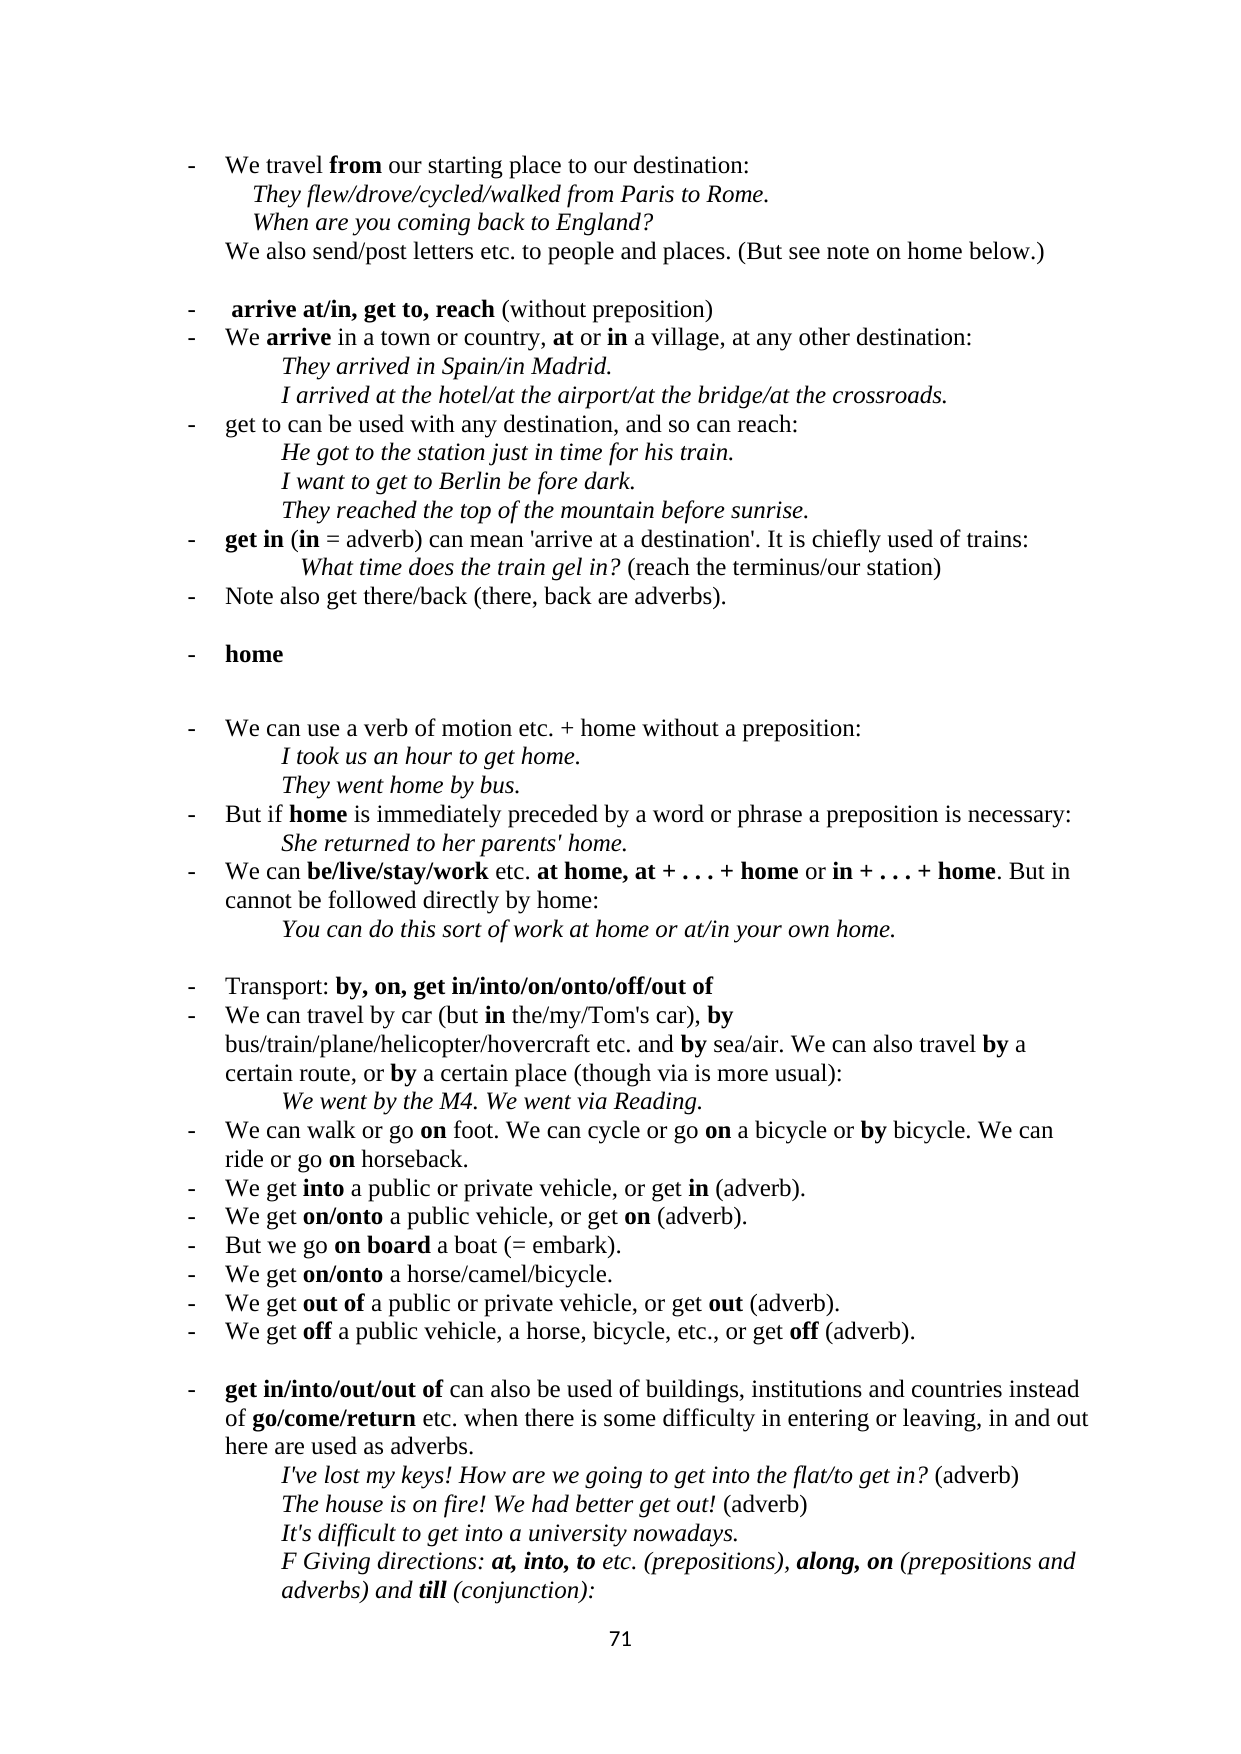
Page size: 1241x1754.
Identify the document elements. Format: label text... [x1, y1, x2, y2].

list get in (in = adverb) can mean 'arrive at a destination'. It is chiefly used of trains: [187, 524, 1090, 552]
text I took us an hour to get home. [281, 741, 1090, 770]
list arrive at/in, get to, reach (without preposition) [187, 294, 1090, 322]
list home [187, 639, 1090, 667]
text I've lost my keys! How are we going to get into the flat/to get in? (adverb) [281, 1460, 1090, 1489]
list We get into a public or private vehicle, or get in (adverb). [187, 1173, 1090, 1201]
text The house is on fire! We had better get out! (adverb) [281, 1489, 1090, 1518]
list We get on/onto a public vehicle, or get on (adverb). [187, 1201, 1090, 1230]
text They went home by bus. [281, 770, 1090, 799]
text They flew/drove/cycled/walked from Paris to Rome. [252, 179, 1090, 207]
list get in/into/out/out of can also be used of buildings, institutions and countries instead of go/come/return etc. when there is some difficulty in entering or leaving, in and out here are used as adverbs. [187, 1374, 1090, 1460]
list We can walk or go on foot. We can cycle or go on a bicycle or by bicycle. We can ride or go on horseback. [187, 1115, 1090, 1173]
text She returned to her parents' home. [281, 828, 1090, 856]
text When are you coming back to England? [252, 207, 1090, 236]
text It's difficult to get into a university nowadays. [281, 1518, 1090, 1546]
list We can use a verb of motion etc. + home without a preposition: [187, 713, 1090, 741]
text They reached the top of the mountain before sunrise. [281, 495, 1090, 524]
list But we go on board a boat (= embark). [187, 1230, 1090, 1259]
list We get on/onto a horse/camel/bicycle. [187, 1259, 1090, 1288]
list We get off a public vehicle, a horse, bicycle, etc., or get off (adverb). [187, 1316, 1090, 1345]
text I arrived at the hotel/at the airport/at the bridge/at the crossroads. [281, 380, 1090, 409]
list We get out of a public or private vehicle, or get out (adverb). [187, 1288, 1090, 1316]
text We also send/post letters etc. to people and places. (But see note on home below.) [225, 236, 1090, 265]
list Transport: by, on, get in/into/on/onto/off/out of [187, 971, 1090, 1000]
text What time does the train gel in? (reach the terminus/our station) [225, 552, 1090, 581]
list But if home is immediately preceded by a word or phrase a preposition is necessary: [187, 799, 1090, 828]
list We can travel by car (but in the/my/Tom's car), by bus/train/plane/helicopter/hovercraft etc. and by sea/air. We can also travel by a certain route, or by a certain place (though via is more usual): [187, 1000, 1090, 1086]
text We went by the M4. We went via Reading. [281, 1086, 1090, 1115]
text I want to get to Berlin be fore dark. [281, 466, 1090, 495]
list Note also get there/back (there, back are adverbs). [187, 581, 1090, 610]
text You can do this sort of work at home or at/in your own home. [281, 914, 1090, 943]
list We can be/live/stay/work etc. at home, at + . . . + home or in + . . . + home. But in cannot be followed directly by home: [187, 856, 1090, 914]
text F Giving directions: at, into, to etc. (prepositions), along, on (prepositions and adverbs) and till (conjunction): [281, 1546, 1090, 1604]
list get to can be used with any destination, and so can reach: [187, 409, 1090, 437]
text They arrived in Spain/in Madrid. [281, 351, 1090, 380]
text He got to the station just in time for his train. [281, 437, 1090, 466]
list We arrive in a town or country, at or in a village, at any other destination: [187, 322, 1090, 351]
list We travel from our starting place to our destination: [187, 150, 1090, 179]
